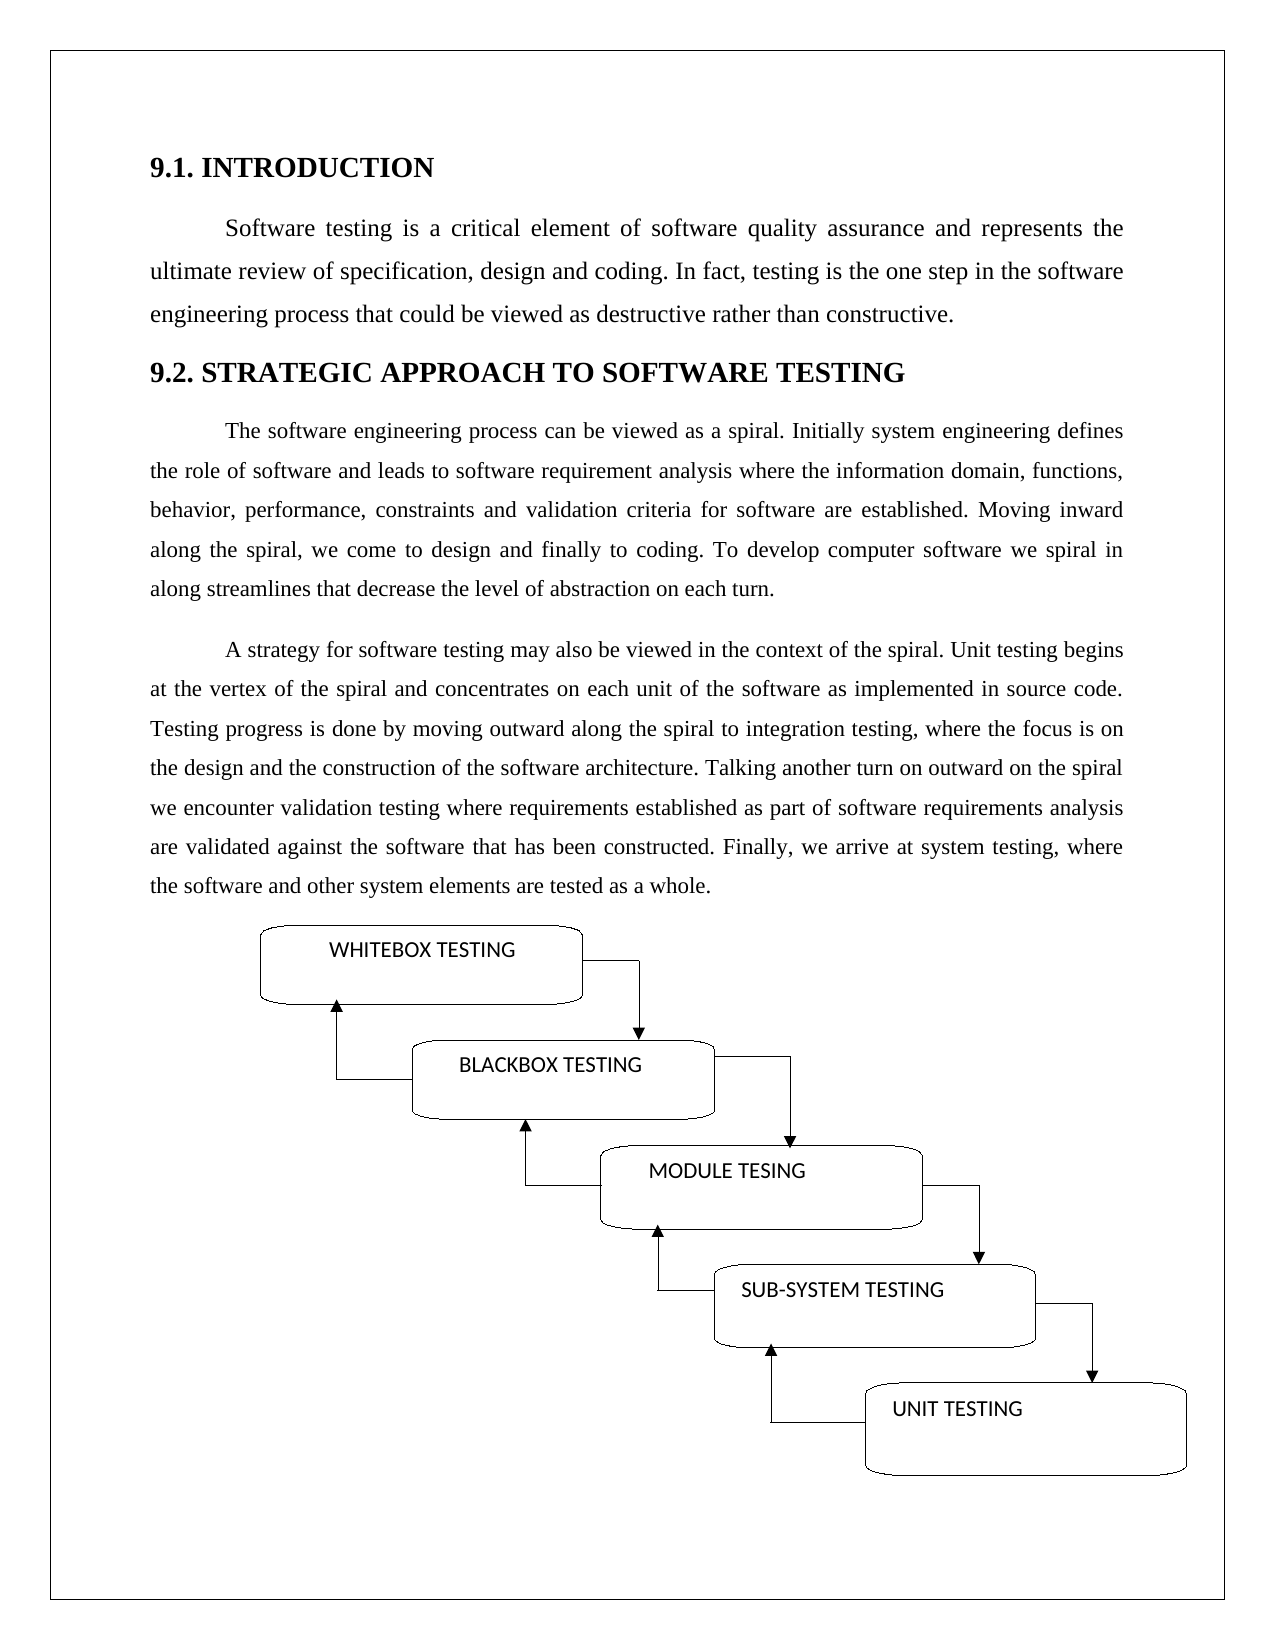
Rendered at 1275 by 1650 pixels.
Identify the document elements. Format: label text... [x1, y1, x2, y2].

text Software testing is a critical element of software quality assurance and represents the ultimate review of specification, design and coding. In fact, testing is the one step in the software engineering process that could be viewed as destructive rather than constructive. [150, 213, 1125, 328]
text 9.2. STRATEGIC APPROACH TO SOFTWARE TESTING [150, 355, 1125, 388]
text 9.1. INTRODUCTION [150, 150, 1125, 183]
text The software engineering process can be viewed as a spiral. Initially system engineering defines the role of software and leads to software requirement analysis where the information domain, functions, behavior, performance, constraints and validation criteria for software are established. Moving inward along the spiral, we come to design and finally to coding. To develop computer software we spiral in along streamlines that decrease the level of abstraction on each turn. [150, 417, 1125, 602]
text A strategy for software testing may also be viewed in the context of the spiral. Unit testing begins at the vertex of the spiral and concentrates on each unit of the software as implemented in source code. Testing progress is done by moving outward along the spiral to integration testing, where the focus is on the design and the construction of the software architecture. Talking another turn on outward on the spiral we encounter validation testing where requirements established as part of software requirements analysis are validated against the software that has been constructed. Finally, we arrive at system testing, where the software and other system elements are tested as a whole. [150, 636, 1125, 899]
